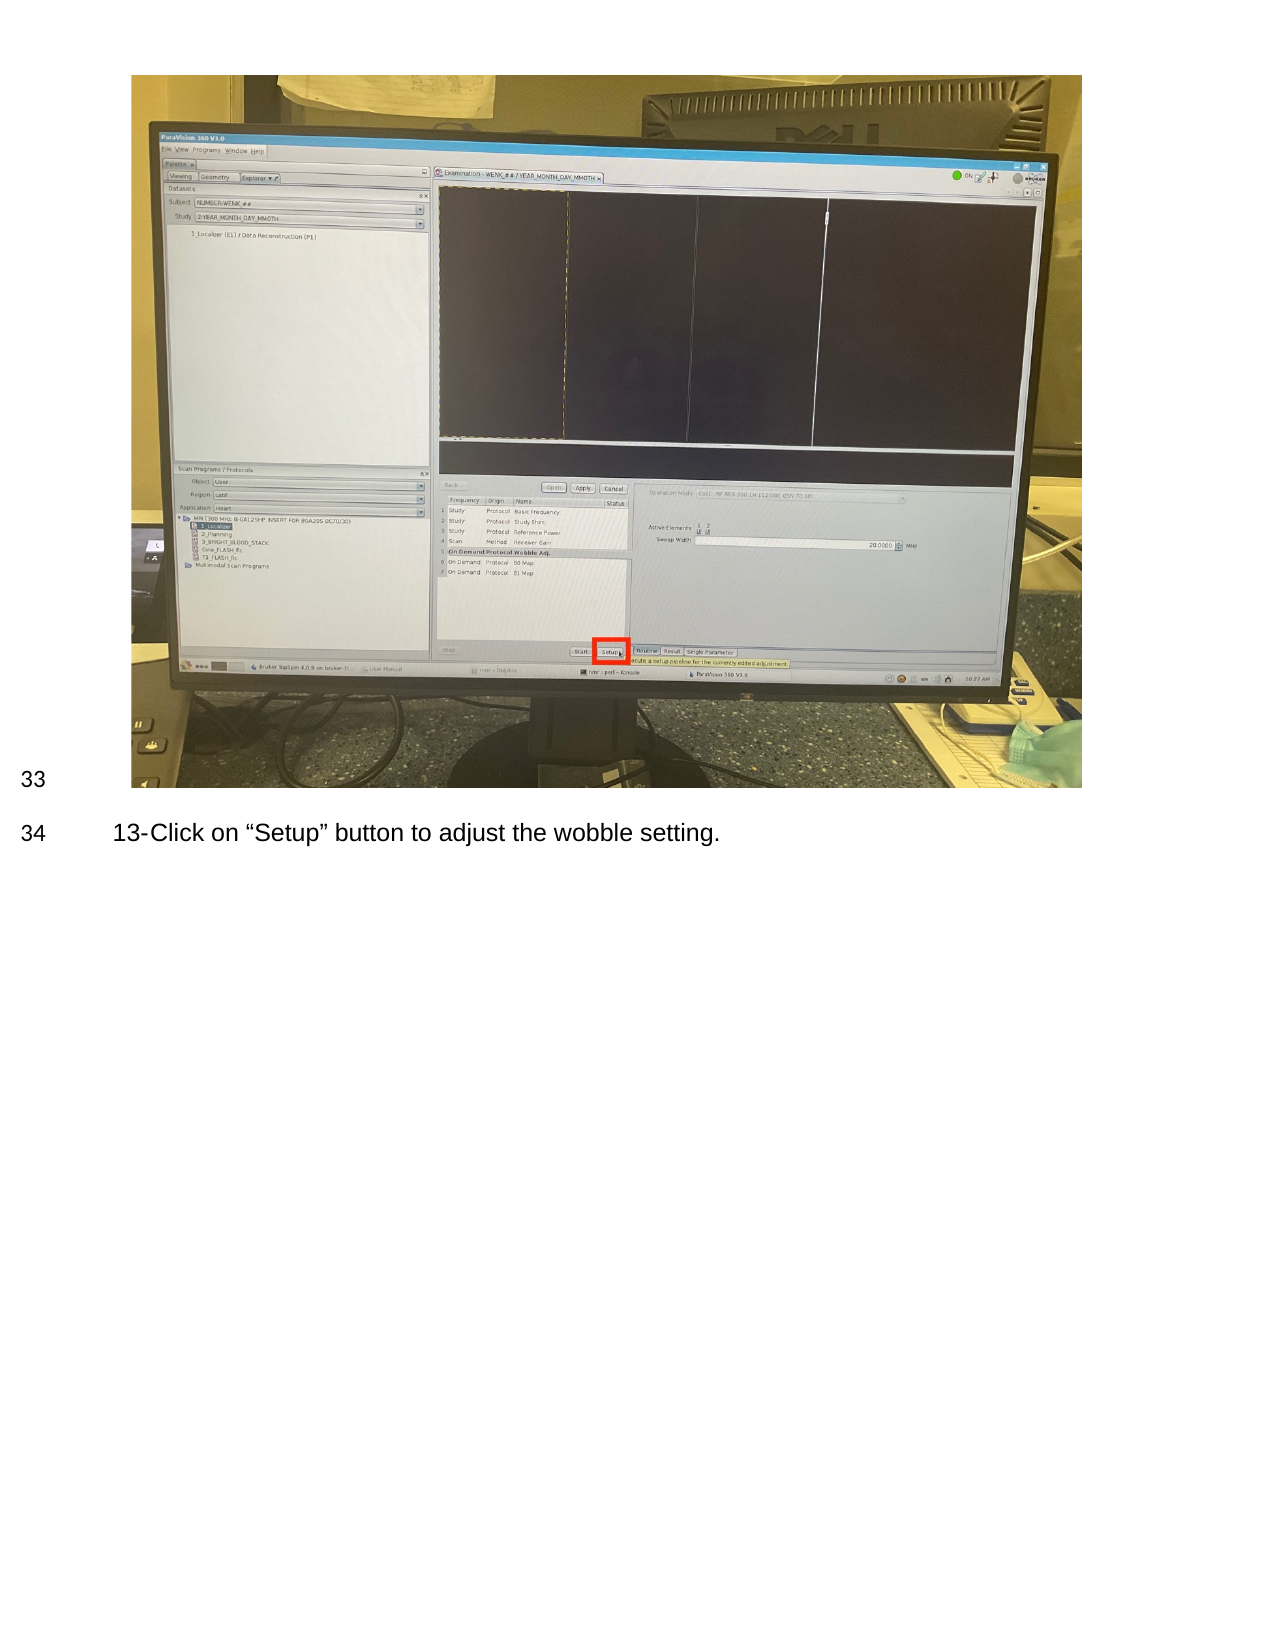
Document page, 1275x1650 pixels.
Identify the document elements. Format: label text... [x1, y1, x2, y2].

list Click on “Setup” button to adjust the wobble setting. [112, 818, 1200, 847]
